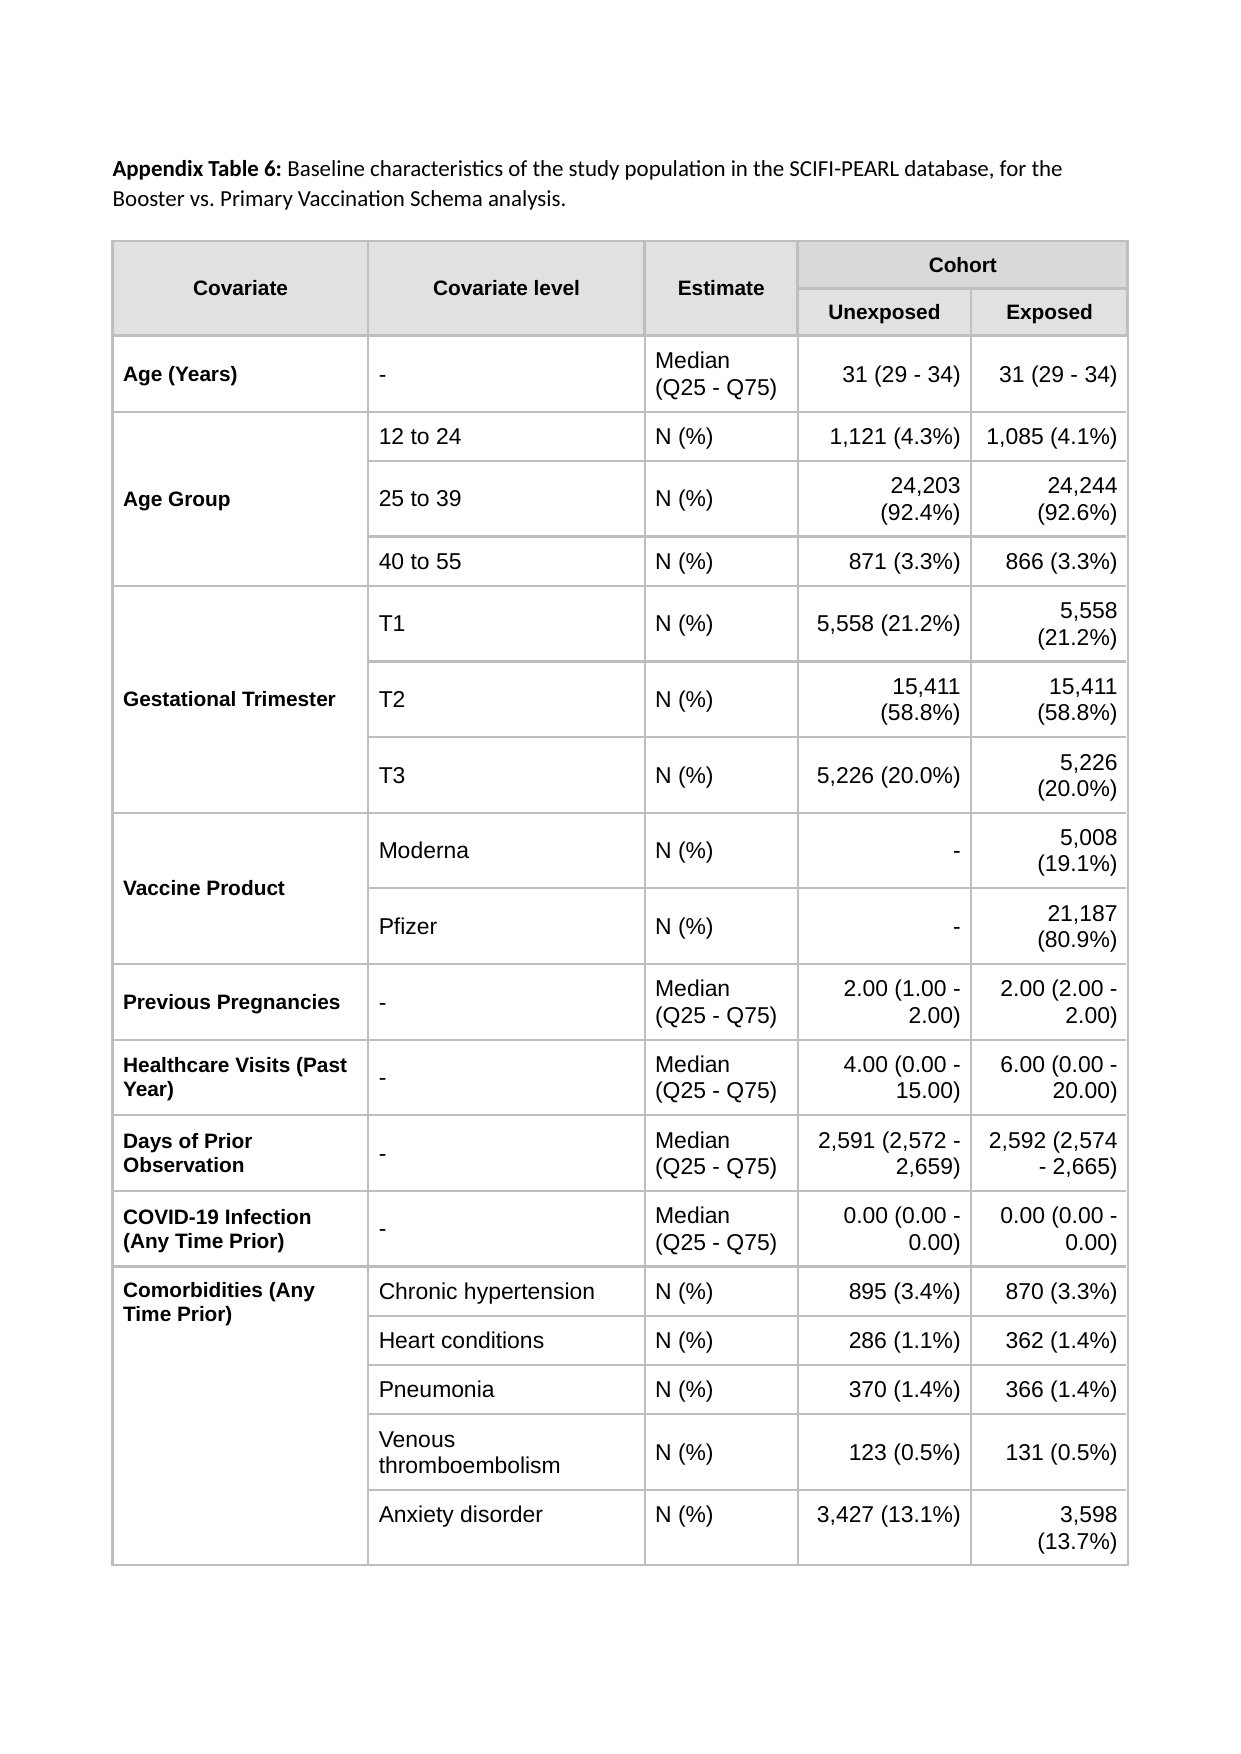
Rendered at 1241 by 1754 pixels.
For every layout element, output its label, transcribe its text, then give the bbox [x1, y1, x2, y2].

table_cell - [369, 337, 644, 411]
table_cell 866 (3.3%) [972, 535, 1127, 585]
table_cell 0.00 (0.00 - 0.00) [972, 1190, 1127, 1265]
table_cell Unexposed [799, 290, 970, 334]
table_cell 2.00 (2.00 - 2.00) [972, 963, 1127, 1038]
table_cell 123 (0.5%) [799, 1415, 970, 1489]
table_cell 31 (29 - 34) [972, 337, 1127, 411]
table_header Covariate level [369, 242, 643, 334]
table_cell 3,427 (13.1%) [799, 1491, 970, 1564]
table_cell 1,121 (4.3%) [799, 413, 970, 460]
table_cell 286 (1.1%) [799, 1317, 970, 1364]
table_cell 2,591 (2,572 - 2,659) [799, 1116, 970, 1190]
table_cell Vaccine Product [114, 814, 367, 963]
table_cell N (%) [646, 413, 797, 460]
table_cell 366 (1.4%) [972, 1364, 1127, 1413]
table_cell Gestational Trimester [114, 587, 367, 812]
table_cell 4.00 (0.00 - 15.00) [799, 1041, 970, 1114]
table_cell Venous thromboembolism [369, 1415, 644, 1489]
table_cell 6.00 (0.00 - 20.00) [972, 1039, 1127, 1114]
table_cell Median (Q25 - Q75) [646, 1041, 797, 1114]
table_cell Age Group [114, 413, 367, 585]
table_cell 131 (0.5%) [972, 1413, 1127, 1489]
table_cell 5,558 (21.2%) [972, 585, 1127, 660]
table_cell N (%) [646, 1415, 797, 1489]
table_cell 5,558 (21.2%) [799, 587, 970, 660]
table_cell 12 to 24 [369, 413, 644, 460]
table_cell N (%) [646, 1317, 797, 1364]
table_cell 40 to 55 [369, 538, 644, 585]
table_cell 5,008 (19.1%) [972, 812, 1127, 887]
table_cell 24,203 (92.4%) [799, 462, 970, 535]
table_cell 24,244 (92.6%) [972, 460, 1127, 535]
table_header Covariate [114, 242, 367, 334]
table_cell 31 (29 - 34) [799, 337, 970, 411]
table_cell COVID-19 Infection (Any Time Prior) [114, 1192, 367, 1265]
table_cell 21,187 (80.9%) [972, 887, 1127, 963]
table_cell N (%) [646, 738, 797, 812]
table_cell - [369, 1192, 644, 1265]
table_cell Chronic hypertension [369, 1268, 644, 1314]
table_cell - [369, 965, 644, 1038]
table_cell T2 [369, 663, 644, 736]
table_cell N (%) [646, 663, 797, 736]
table_cell Median (Q25 - Q75) [646, 965, 797, 1038]
table_cell 5,226 (20.0%) [972, 736, 1127, 812]
table_cell Pneumonia [369, 1366, 644, 1413]
table_cell Pfizer [369, 889, 644, 963]
table_cell - [799, 889, 970, 963]
table_cell T1 [369, 587, 644, 660]
table_header Cohort [799, 242, 1126, 287]
table_cell 3,598 (13.7%) [972, 1489, 1127, 1564]
table_cell N (%) [646, 889, 797, 963]
table_cell Median (Q25 - Q75) [646, 1192, 797, 1265]
table_cell Healthcare Visits (Past Year) [114, 1041, 367, 1114]
table_cell N (%) [646, 538, 797, 585]
table_cell N (%) [646, 814, 797, 887]
table_header Estimate [646, 242, 796, 334]
table_cell Moderna [369, 814, 644, 887]
table_cell Days of Prior Observation [114, 1116, 367, 1190]
table_cell Heart conditions [369, 1317, 644, 1364]
table_cell N (%) [646, 462, 797, 535]
table_cell 870 (3.3%) [972, 1265, 1127, 1314]
table_cell 871 (3.3%) [799, 538, 970, 585]
table_cell 370 (1.4%) [799, 1366, 970, 1413]
table_cell 15,411 (58.8%) [799, 663, 970, 736]
table_cell N (%) [646, 1491, 797, 1564]
table_cell T3 [369, 738, 644, 812]
table_cell 25 to 39 [369, 462, 644, 535]
table_cell Age (Years) [114, 337, 367, 411]
table_cell Comorbidities (Any Time Prior) [114, 1268, 367, 1564]
table_cell Median (Q25 - Q75) [646, 337, 797, 411]
table_cell Previous Pregnancies [114, 965, 367, 1038]
subtitle Appendix Table 6: Baseline characteristics of the study population in the SCIFI-PEARL database, for the Booster vs. Primary Vaccination Schema analysis. [112, 154, 1128, 212]
table_cell - [369, 1116, 644, 1190]
table_cell Exposed [972, 290, 1126, 334]
table_cell Median (Q25 - Q75) [646, 1116, 797, 1190]
table_cell 5,226 (20.0%) [799, 738, 970, 812]
table_cell 1,085 (4.1%) [972, 411, 1127, 460]
table_cell 895 (3.4%) [799, 1268, 970, 1314]
table_cell 362 (1.4%) [972, 1315, 1127, 1364]
table_cell 2,592 (2,574 - 2,665) [972, 1114, 1127, 1190]
table_cell N (%) [646, 1366, 797, 1413]
table_cell N (%) [646, 587, 797, 660]
table_cell 15,411 (58.8%) [972, 660, 1127, 736]
table_cell N (%) [646, 1268, 797, 1314]
table_cell Anxiety disorder [369, 1491, 644, 1564]
table_cell 2.00 (1.00 - 2.00) [799, 965, 970, 1038]
table_cell 0.00 (0.00 - 0.00) [799, 1192, 970, 1265]
table_cell - [799, 814, 970, 887]
table_cell - [369, 1041, 644, 1114]
